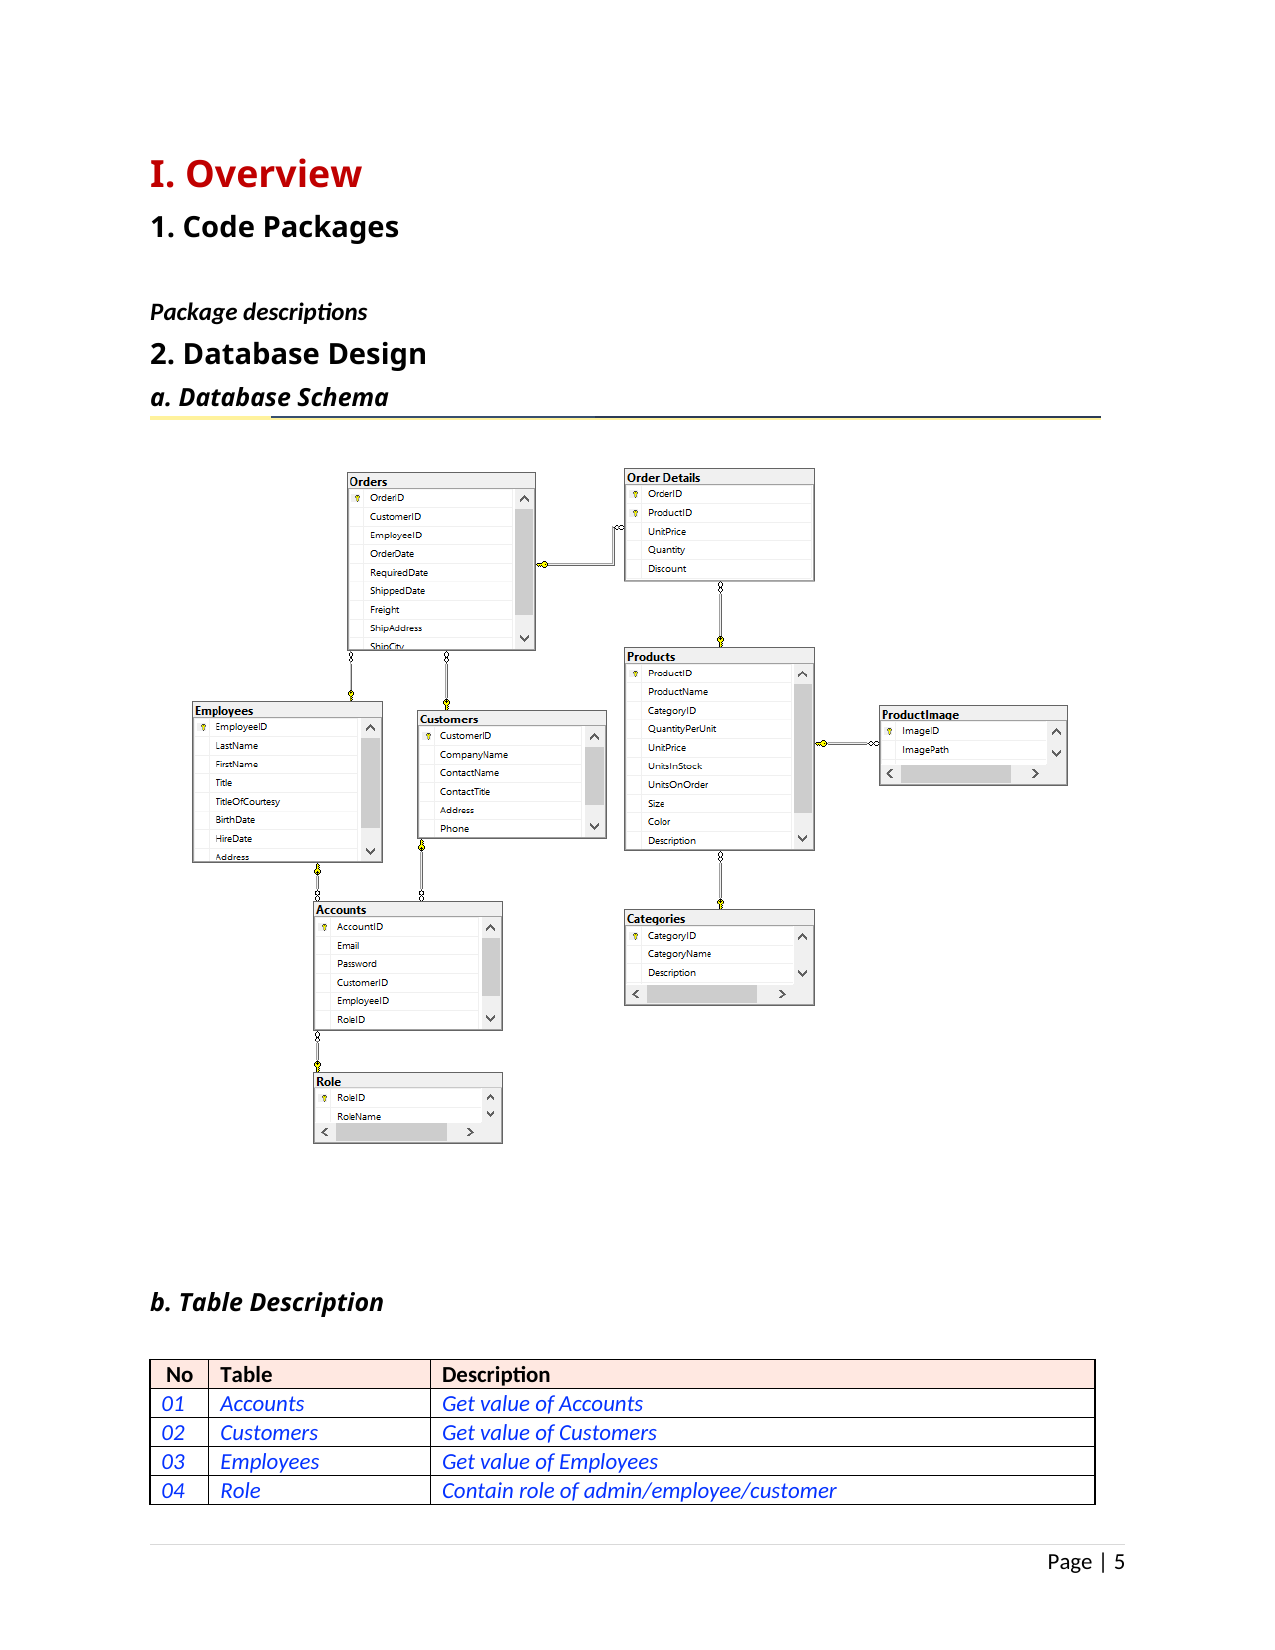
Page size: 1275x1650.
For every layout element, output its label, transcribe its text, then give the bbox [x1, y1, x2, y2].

subtitle b. Table Description [150, 1284, 1125, 1318]
table_cell 03 [151, 1447, 208, 1475]
table_cell Get value of Employees [431, 1447, 1094, 1475]
subtitle a. Database Schema [150, 380, 1125, 414]
table_cell Contain role of admin/employee/customer [431, 1476, 1094, 1504]
picture [150, 416, 1101, 1176]
table_cell Customers [209, 1418, 430, 1446]
subtitle I. Overview [150, 147, 1125, 198]
text Package descriptions [150, 296, 1125, 327]
table_cell Role [209, 1476, 430, 1504]
table_cell Employees [209, 1447, 430, 1475]
subtitle 2. Database Design [150, 333, 1125, 373]
table_cell 04 [151, 1476, 208, 1504]
table_cell Get value of Customers [431, 1418, 1094, 1446]
table_header Table [209, 1360, 430, 1388]
table_cell Get value of Accounts [431, 1389, 1094, 1417]
table_header Description [431, 1360, 1094, 1388]
table_cell Accounts [209, 1389, 430, 1417]
table_cell 02 [151, 1418, 208, 1446]
table_cell 01 [151, 1389, 208, 1417]
subtitle 1. Code Packages [150, 207, 1125, 246]
table_header No [151, 1360, 208, 1388]
